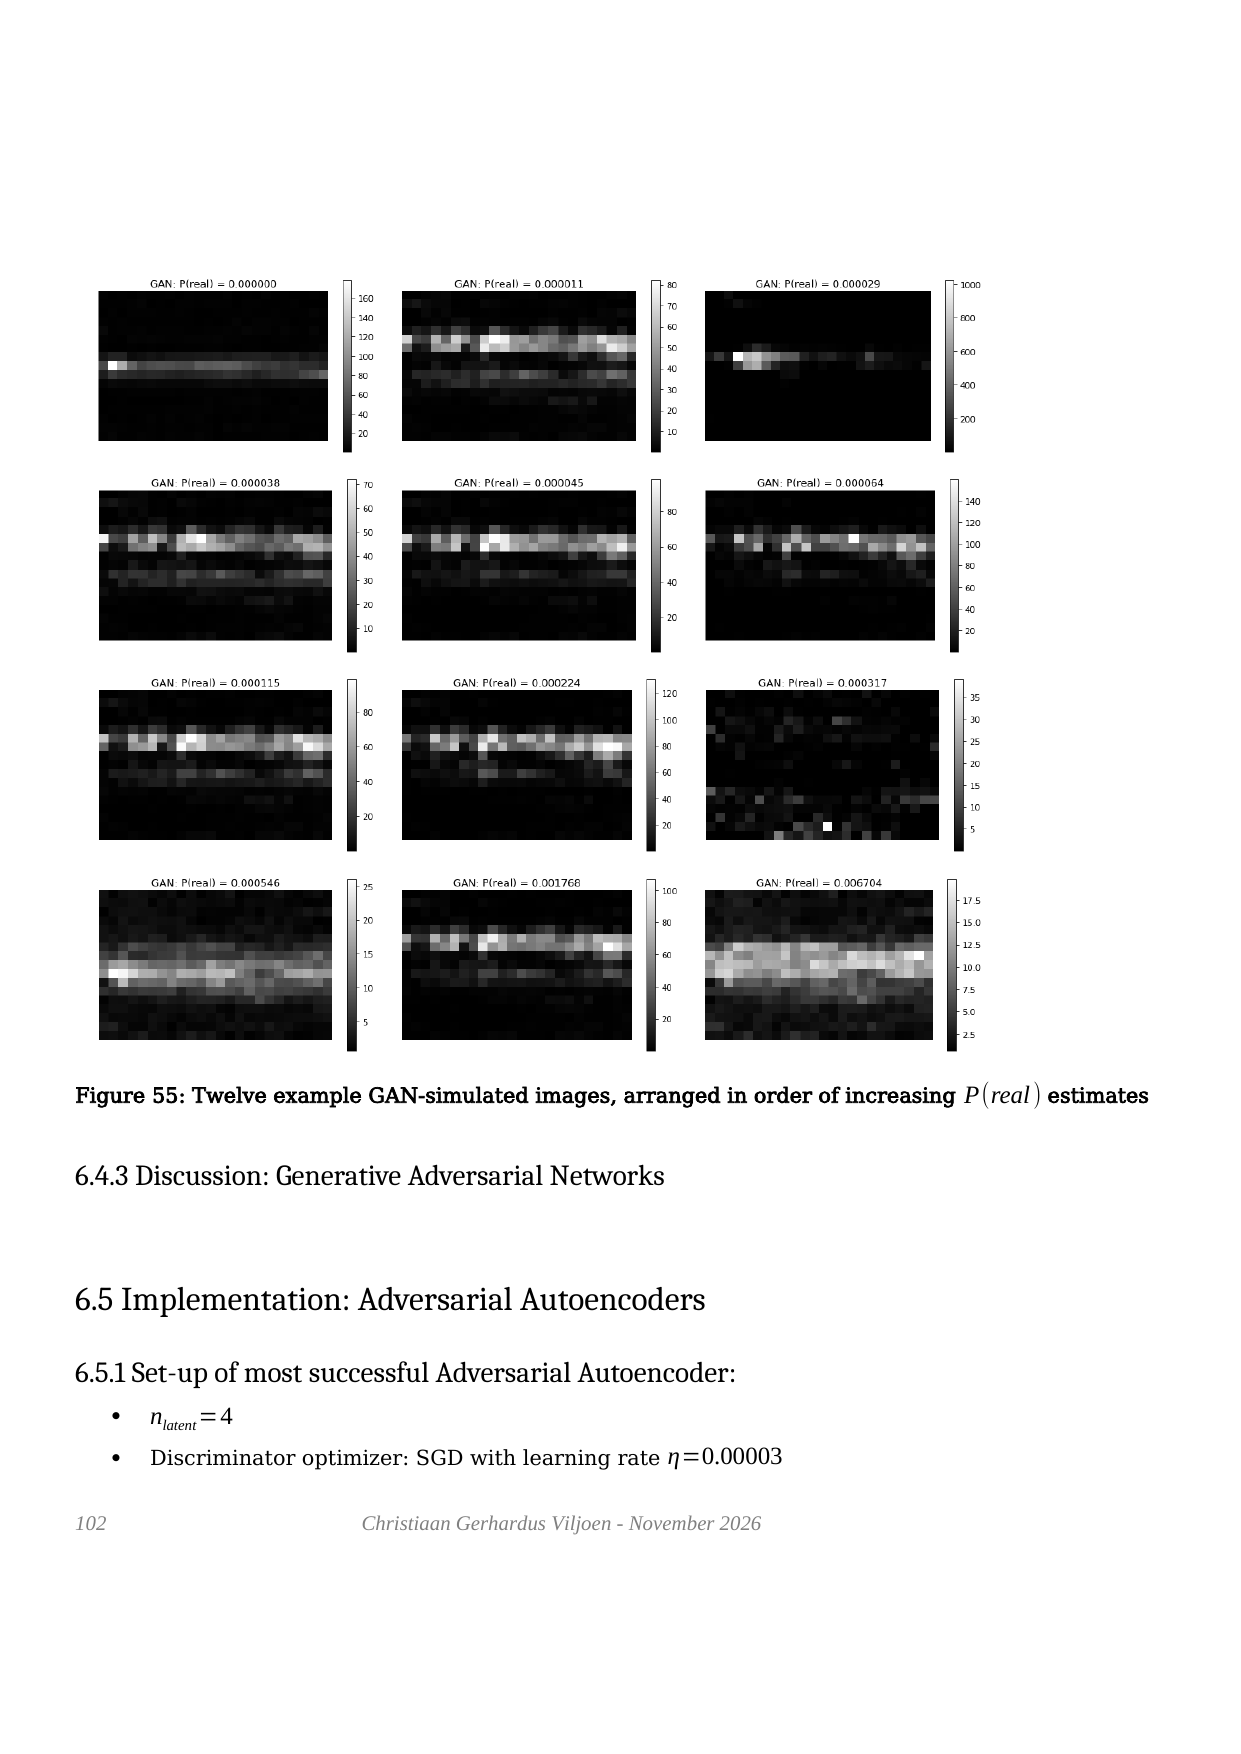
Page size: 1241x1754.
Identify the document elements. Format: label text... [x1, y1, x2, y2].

subtitle Set-up of most successful Adversarial Autoencoder: [75, 1356, 1165, 1390]
subtitle Implementation: Adversarial Autoencoders [75, 1281, 1165, 1319]
picture [75, 671, 986, 859]
picture [75, 871, 986, 1059]
text Figure 55: Twelve example GAN-simulated images, arranged in order of increasing estimates [75, 1079, 1165, 1109]
picture [75, 472, 986, 660]
subtitle Discussion: Generative Adversarial Networks [75, 1159, 1165, 1193]
list Discriminator optimizer: SGD with learning rate [112, 1443, 1165, 1471]
picture [75, 272, 986, 460]
